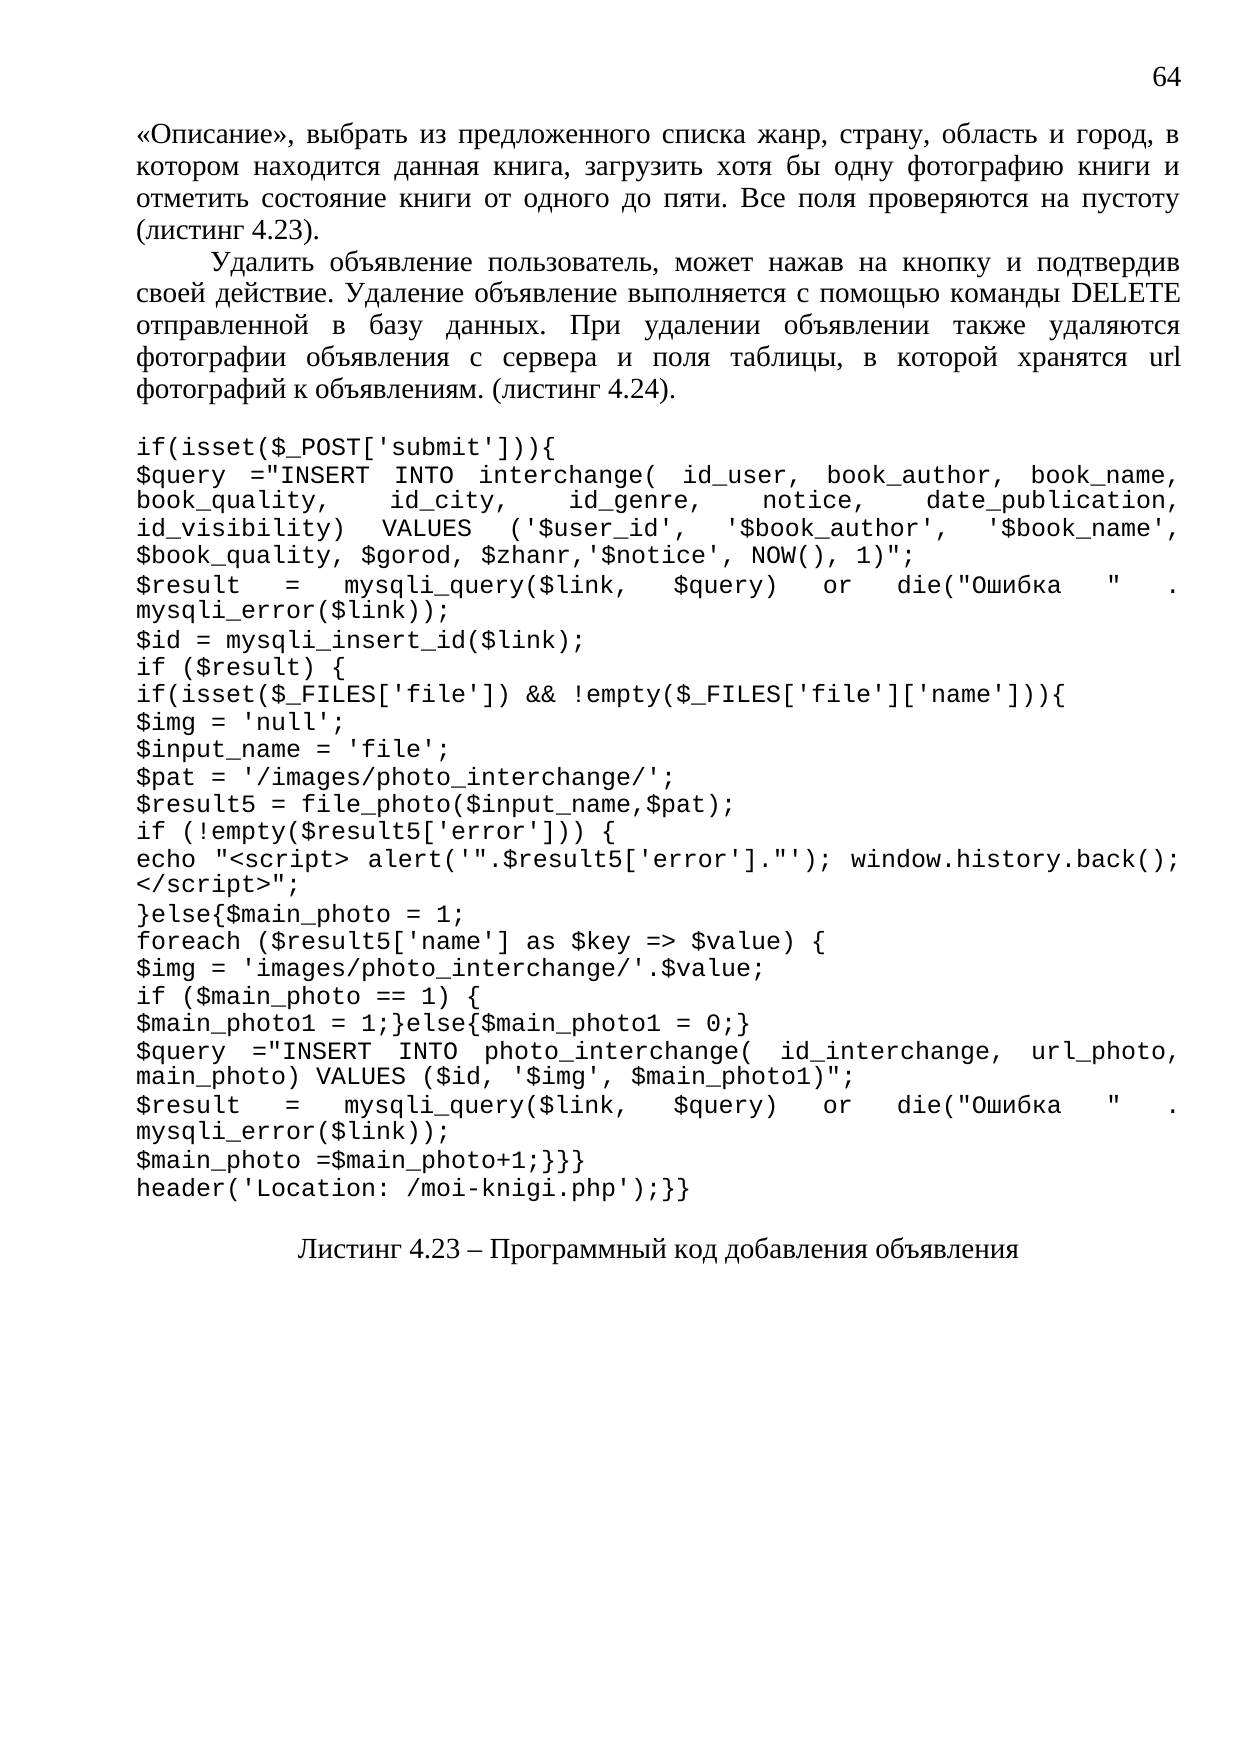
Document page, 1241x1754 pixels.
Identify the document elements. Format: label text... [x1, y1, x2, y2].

text if ($result) { [136, 653, 1181, 681]
text Листинг 4.23 – Программный код добавления объявления [136, 1231, 1181, 1264]
text $main_photo =$main_photo+1;}}} [136, 1147, 1181, 1174]
text if (!empty($result5['error'])) { [136, 818, 1181, 845]
text $img = 'images/photo_interchange/'.$value; [136, 955, 1181, 982]
text }else{$main_photo = 1; [136, 900, 1181, 928]
text $input_name = 'file'; [136, 736, 1181, 763]
text header('Location: /moi-knigi.php');}} [136, 1174, 1181, 1202]
text Удалить объявление пользователь, может нажав на кнопку и подтвердив своей действие. Удаление объявление выполняется с помощью команды DELETE отправленной в базу данных. При удалении объявлении также удаляются фотографии объявления с сервера и поля таблицы, в которой хранятся url фотографий к объявлениям. (листинг 4.24). [136, 246, 1181, 405]
text $result = mysqli_query($link, $query) or die("Ошибка " . mysqli_error($link)); [136, 571, 1181, 626]
text foreach ($result5['name'] as $key => $value) { [136, 928, 1181, 955]
text $query ="INSERT INTO photo_interchange( id_interchange, url_photo, main_photo) VALUES ($id, '$img', $main_photo1)"; [136, 1037, 1181, 1092]
text $query ="INSERT INTO interchange( id_user, book_author, book_name, book_quality, id_city, id_genre, notice, date_publication, id_visibility) VALUES ('$user_id', '$book_author', '$book_name', $book_quality, $gorod, $zhanr,'$notice', NOW(), 1)"; [136, 461, 1181, 571]
text if(isset($_POST['submit'])){ [136, 434, 1181, 461]
text echo "<script> alert('".$result5['error']."'); window.history.back(); </script>"; [136, 845, 1181, 900]
text $img = 'null'; [136, 708, 1181, 736]
text $result = mysqli_query($link, $query) or die("Ошибка " . mysqli_error($link)); [136, 1092, 1181, 1147]
text $main_photo1 = 1;}else{$main_photo1 = 0;} [136, 1010, 1181, 1037]
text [136, 118, 1181, 246]
text $id = mysqli_insert_id($link); [136, 626, 1181, 653]
text if(isset($_FILES['file']) && !empty($_FILES['file']['name'])){ [136, 681, 1181, 708]
text $result5 = file_photo($input_name,$pat); [136, 791, 1181, 818]
text if ($main_photo == 1) { [136, 982, 1181, 1010]
text $pat = '/images/photo_interchange/'; [136, 763, 1181, 791]
